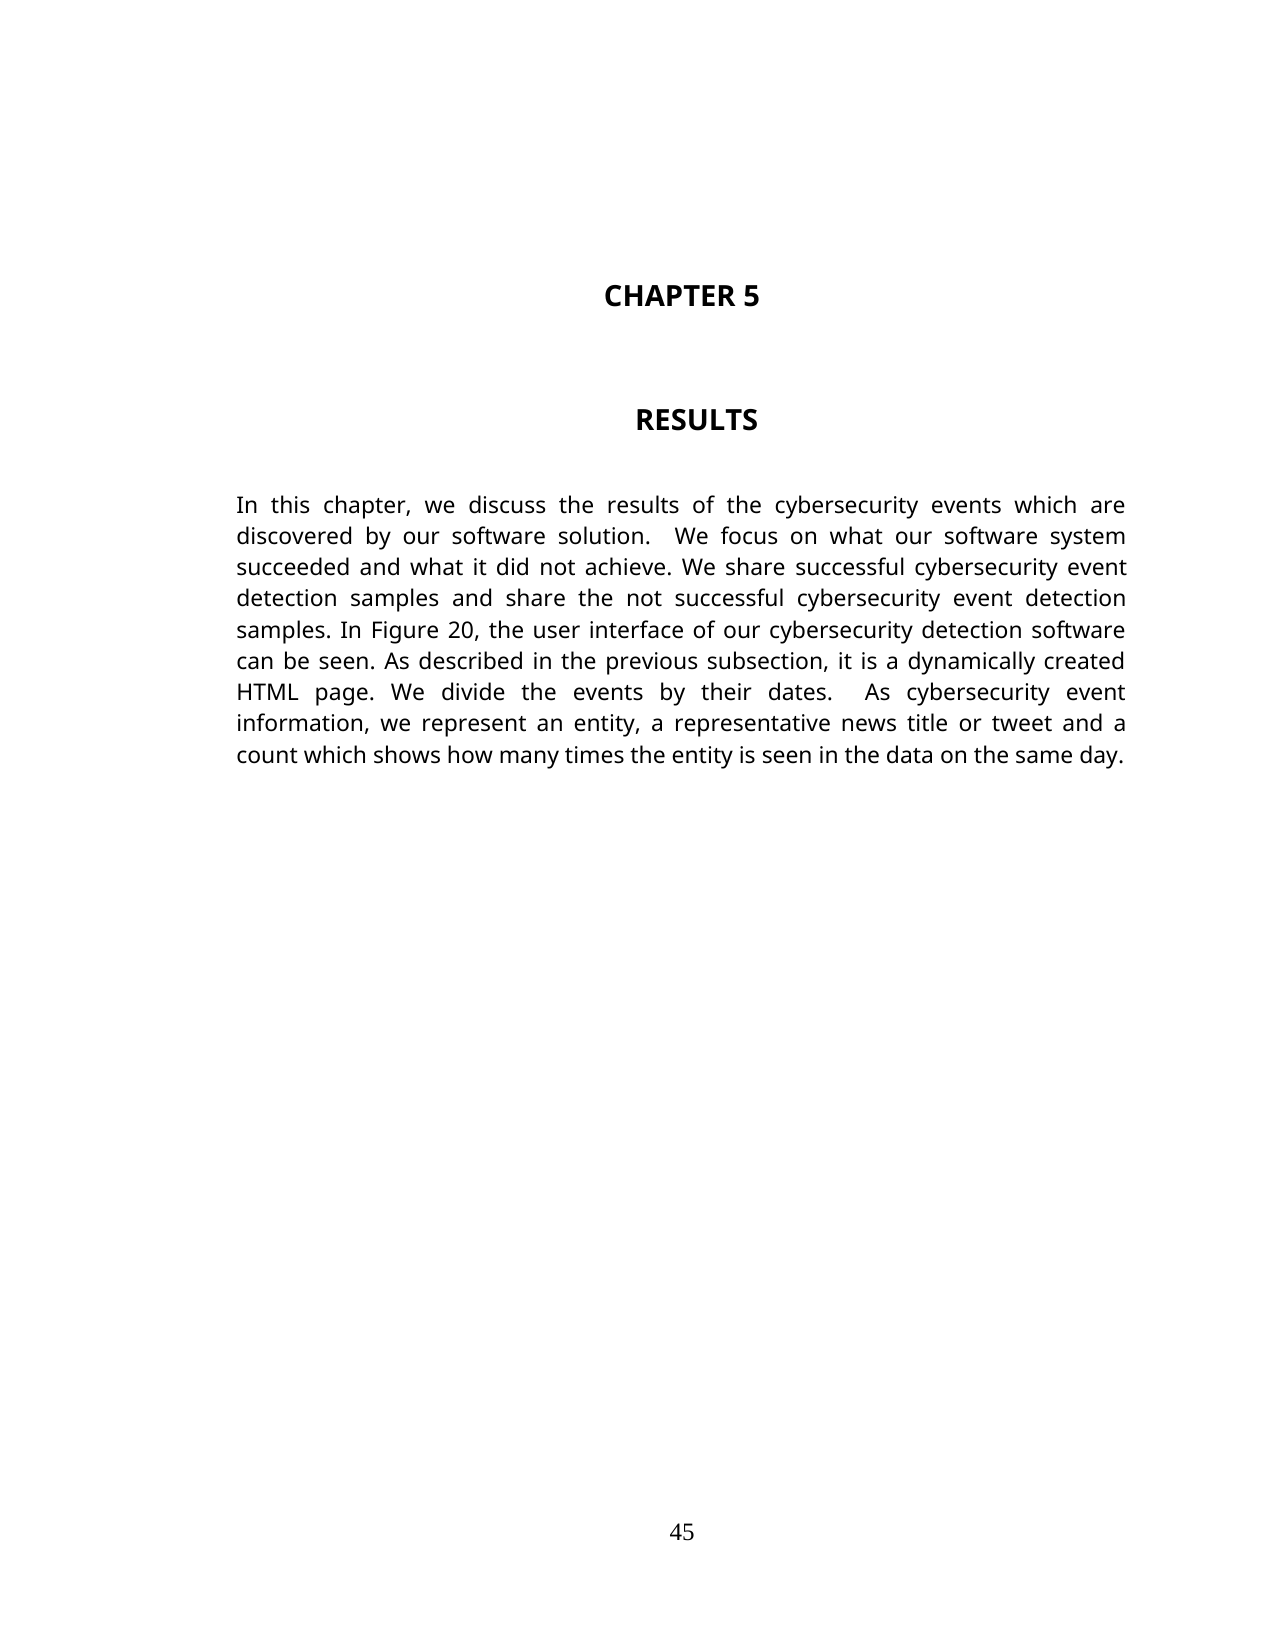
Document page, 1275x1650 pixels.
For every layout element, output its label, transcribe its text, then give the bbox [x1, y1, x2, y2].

text CHAPTER 5 [236, 275, 1127, 315]
subtitle RESULTS [236, 399, 1127, 439]
text In this chapter, we discuss the results of the cybersecurity events which are discovered by our software solution. We focus on what our software system succeeded and what it did not achieve. We share successful cybersecurity event detection samples and share the not successful cybersecurity event detection samples. In Figure 20, the user interface of our cybersecurity detection software can be seen. As described in the previous subsection, it is a dynamically created HTML page. We divide the events by their dates. As cybersecurity event information, we represent an entity, a representative news title or tweet and a count which shows how many times the entity is seen in the data on the same day. [236, 489, 1127, 770]
